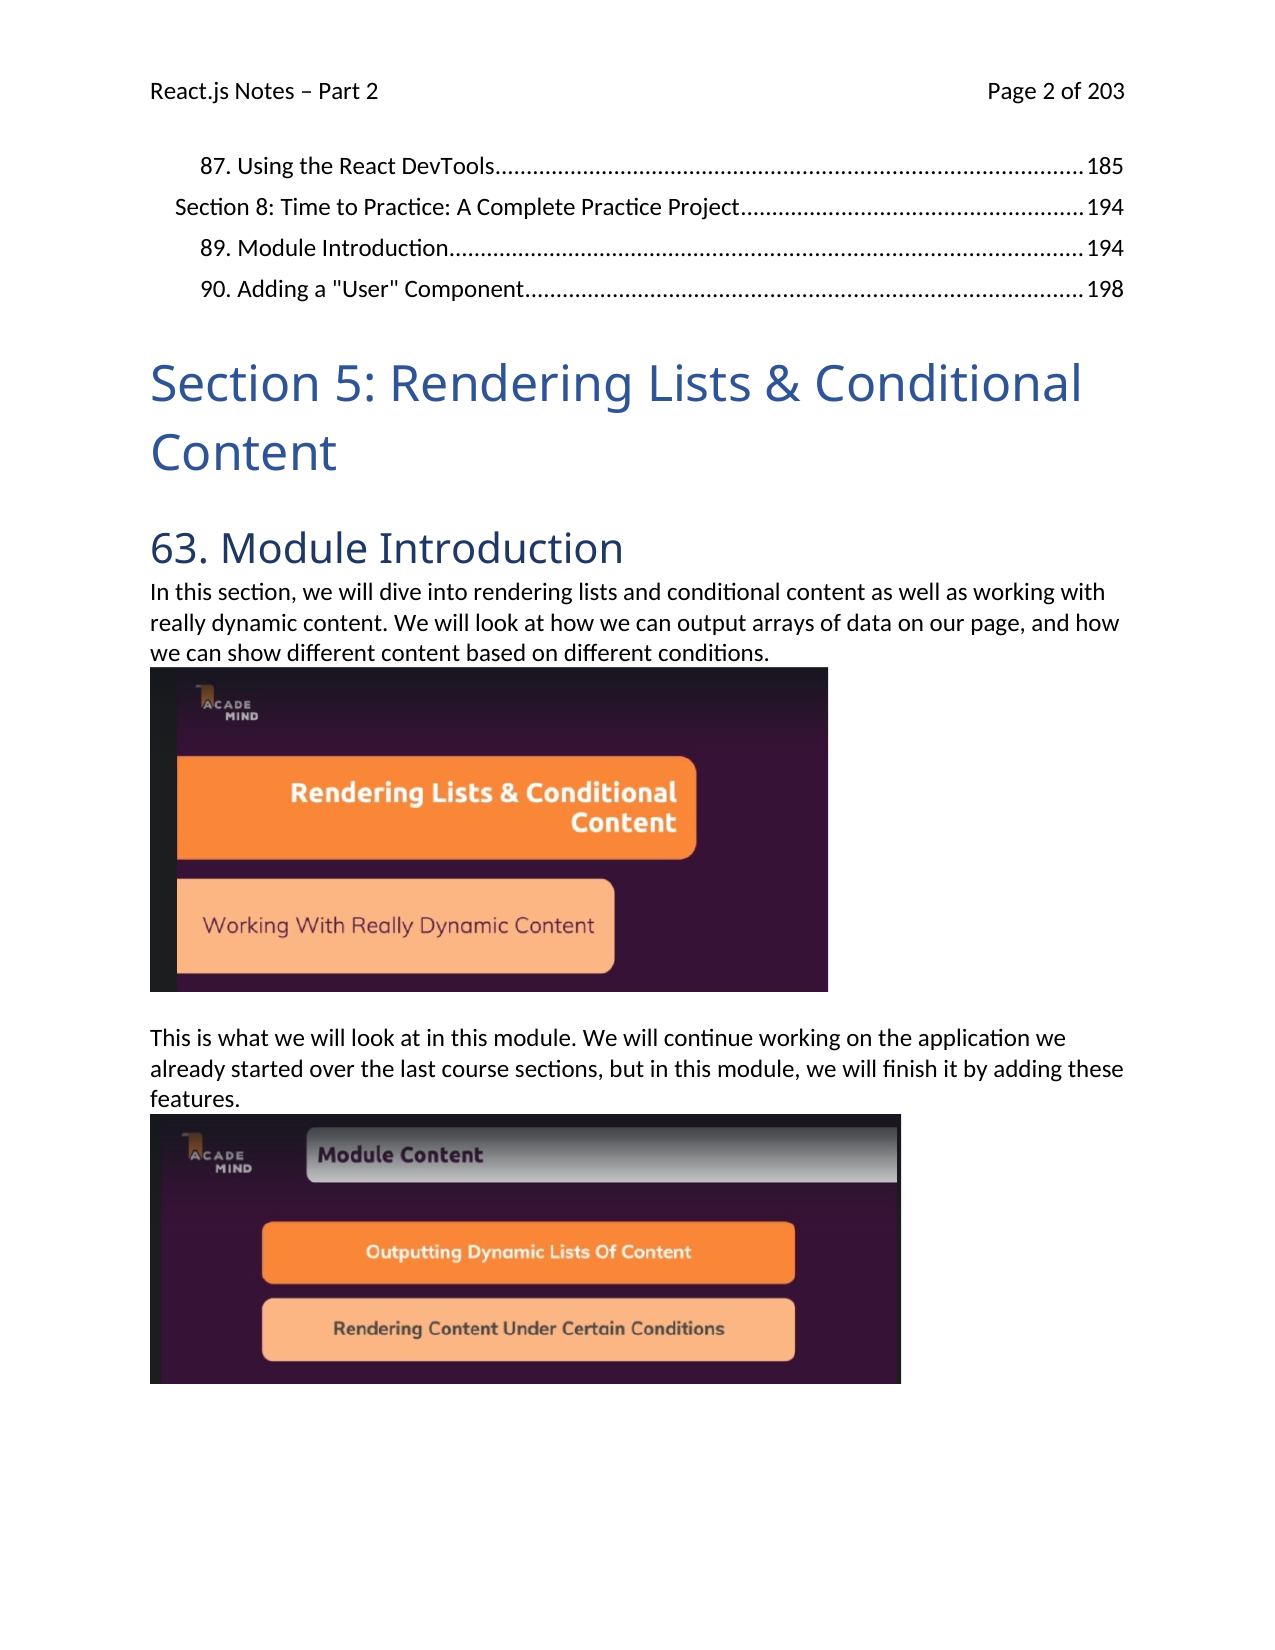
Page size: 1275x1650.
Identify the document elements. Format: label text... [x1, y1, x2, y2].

subtitle Section 5: Rendering Lists & Conditional Content [150, 348, 1125, 485]
text In this section, we will dive into rendering lists and conditional content as well as working with really dynamic content. We will look at how we can output arrays of data on our page, and how we can show different content based on different conditions. [150, 576, 1125, 668]
text This is what we will look at in this module. We will continue working on the application we already started over the last course sections, but in this module, we will finish it by adding these features. [150, 1023, 1125, 1114]
picture [150, 1114, 902, 1384]
picture [150, 667, 829, 992]
subtitle 63. Module Introduction [150, 519, 1125, 576]
